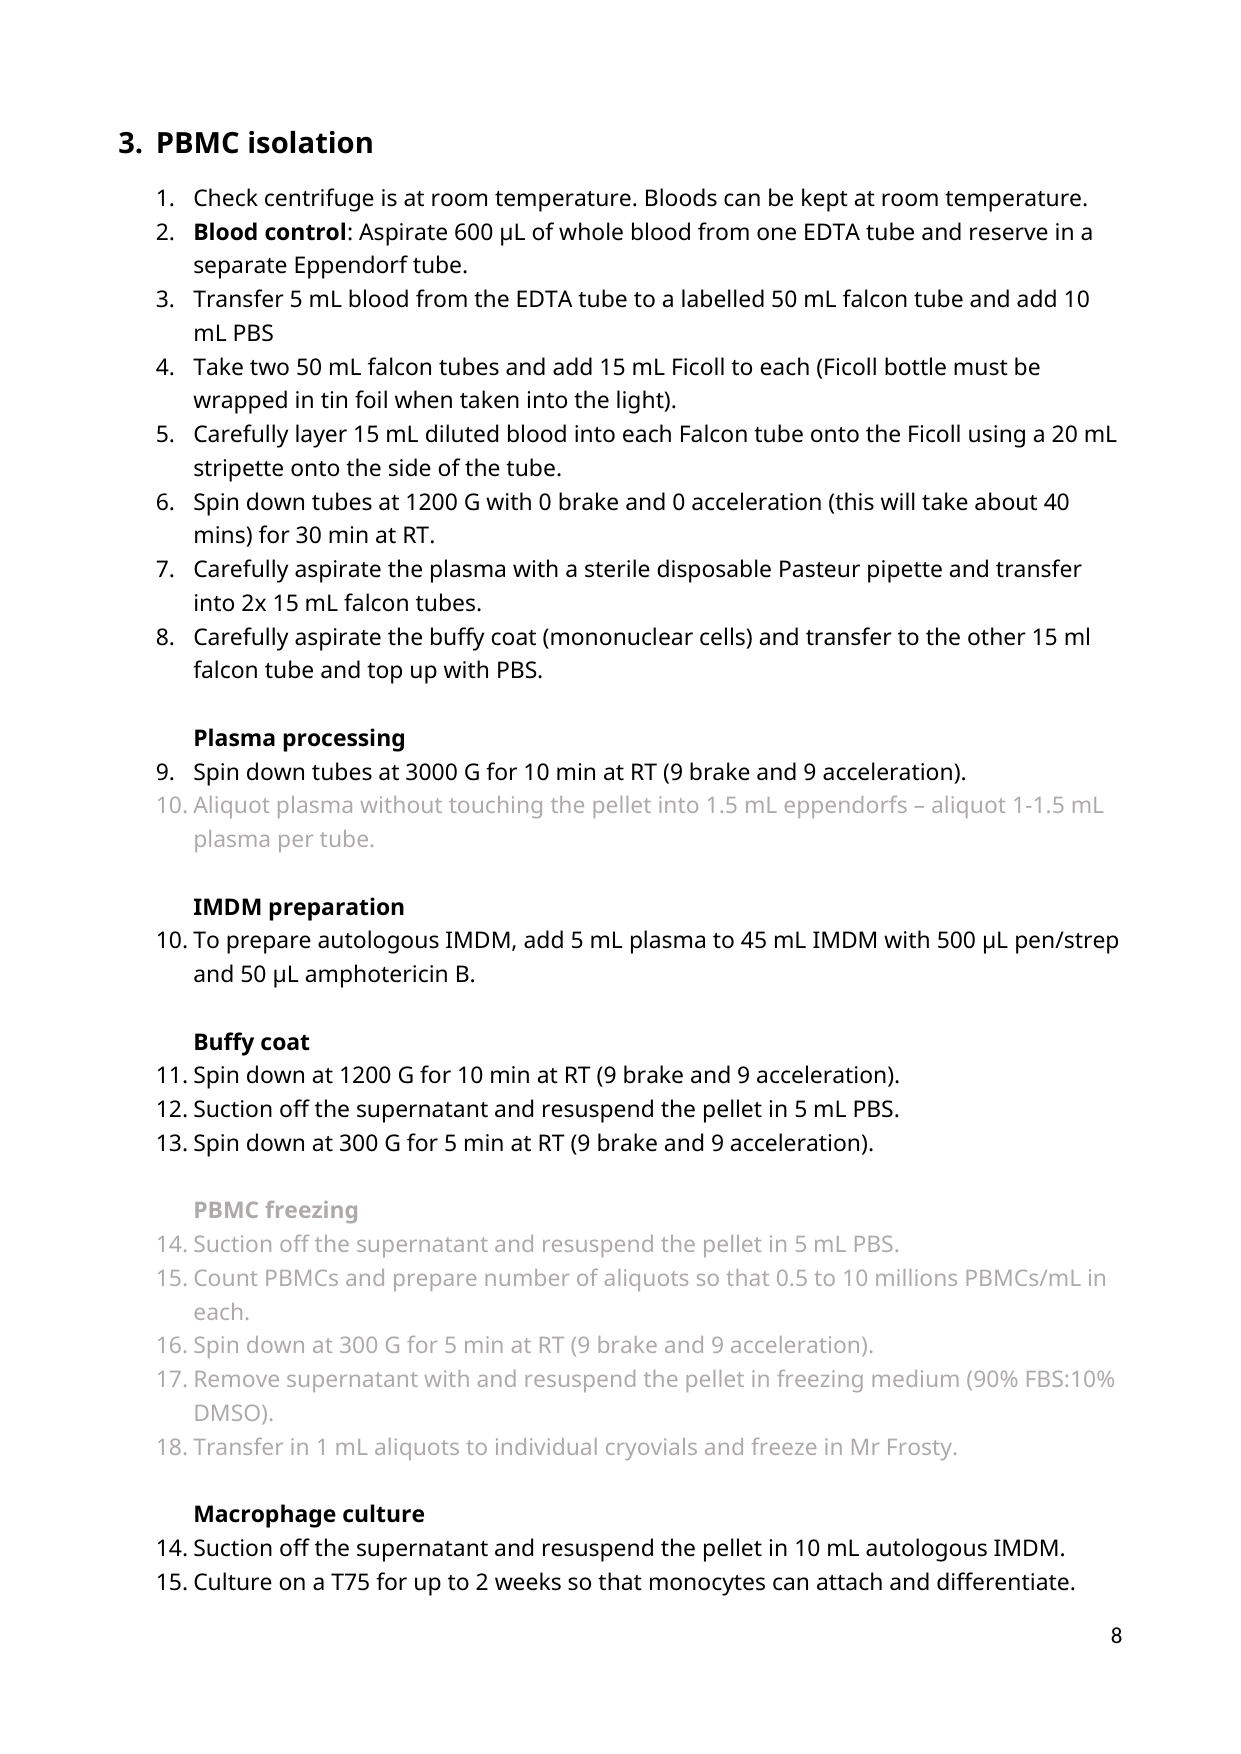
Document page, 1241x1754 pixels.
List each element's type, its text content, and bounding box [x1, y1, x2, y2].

list Blood control: Aspirate 600 μL of whole blood from one EDTA tube and reserve in a separate Eppendorf tube. [156, 216, 1122, 281]
list Carefully aspirate the buffy coat (mononuclear cells) and transfer to the other 15 ml falcon tube and top up with PBS. [156, 621, 1122, 686]
list Take two 50 mL falcon tubes and add 15 mL Ficoll to each (Ficoll bottle must be wrapped in tin foil when taken into the light). [156, 351, 1122, 416]
list Spin down tubes at 1200 G with 0 brake and 0 acceleration (this will take about 40 mins) for 30 min at RT. [156, 486, 1122, 551]
list Plasma processing [193, 722, 1122, 753]
list Aliquot plasma without touching the pellet into 1.5 mL eppendorfs – aliquot 1-1.5 mL [156, 789, 1122, 821]
subtitle PBMC isolation [118, 122, 1122, 162]
list Buffy coat [193, 1026, 1122, 1057]
list Culture on a T75 for up to 2 weeks so that monocytes can attach and differentiate. [156, 1566, 1122, 1597]
list Check centrifuge is at room temperature. Bloods can be kept at room temperature. [156, 182, 1122, 213]
list Spin down at 1200 G for 10 min at RT (9 brake and 9 acceleration). [156, 1059, 1122, 1091]
list To prepare autologous IMDM, add 5 mL plasma to 45 mL IMDM with 500 μL pen/strep and 50 μL amphotericin B. [156, 924, 1122, 989]
list Count PBMCs and prepare number of aliquots so that 0.5 to 10 millions PBMCs/mL in each. [156, 1262, 1122, 1327]
list Carefully layer 15 mL diluted blood into each Falcon tube onto the Ficoll using a 20 mL stripette onto the side of the tube. [156, 418, 1122, 483]
list Spin down at 300 G for 5 min at RT (9 brake and 9 acceleration). [156, 1329, 1122, 1361]
list plasma per tube. [193, 823, 1122, 854]
list Transfer in 1 mL aliquots to individual cryovials and freeze in Mr Frosty. [156, 1431, 1122, 1462]
list PBMC freezing [193, 1194, 1122, 1226]
list Macrophage culture [193, 1498, 1122, 1529]
list Suction off the supernatant and resuspend the pellet in 10 mL autologous IMDM. [156, 1532, 1122, 1563]
list Remove supernatant with and resuspend the pellet in freezing medium (90% FBS:10% DMSO). [156, 1363, 1122, 1428]
list Transfer 5 mL blood from the EDTA tube to a labelled 50 mL falcon tube and add 10 mL PBS [156, 283, 1122, 348]
list Carefully aspirate the plasma with a sterile disposable Pasteur pipette and transfer into 2x 15 mL falcon tubes. [156, 553, 1122, 618]
list Suction off the supernatant and resuspend the pellet in 5 mL PBS. [156, 1228, 1122, 1259]
list IMDM preparation [193, 891, 1122, 922]
list Spin down at 300 G for 5 min at RT (9 brake and 9 acceleration). [156, 1127, 1122, 1158]
list Suction off the supernatant and resuspend the pellet in 5 mL PBS. [156, 1093, 1122, 1124]
list Spin down tubes at 3000 G for 10 min at RT (9 brake and 9 acceleration). [156, 756, 1122, 787]
